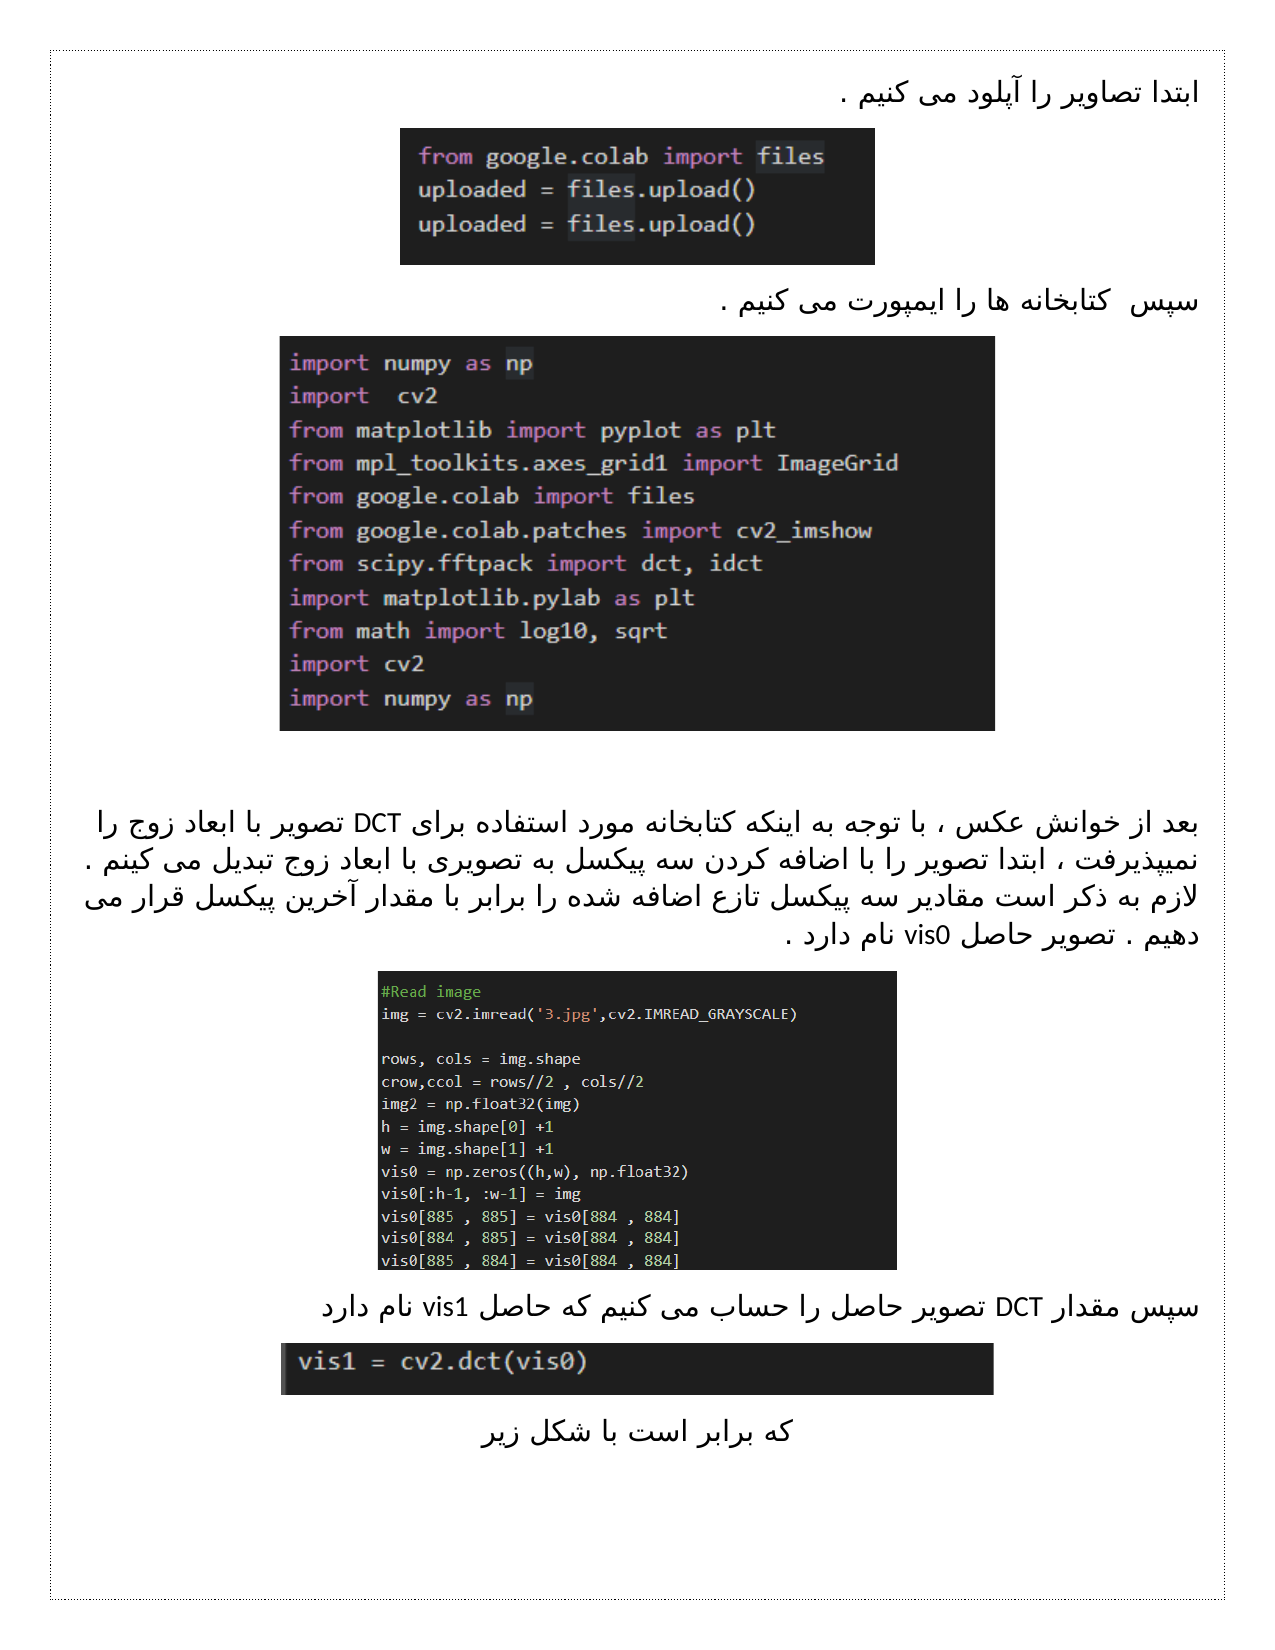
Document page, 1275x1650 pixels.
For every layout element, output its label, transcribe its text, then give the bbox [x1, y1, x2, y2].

text بعد از خوانش عکس ، با توجه به اینکه کتابخانه مورد استفاده برای DCT تصویر با ابعاد زوج را نمیپذیرفت ، ابتدا تصویر را با اضافه کردن سه پیکسل به تصویری با ابعاد زوج تبدیل می کینم . لازم به ذکر است مقادیر سه پیکسل تازع اضافه شده را برابر با مقدار آخرین پیکسل قرار می دهیم . تصویر حاصل vis0 نام دارد . [75, 804, 1200, 951]
picture [281, 1343, 994, 1395]
text که برابر است با شکل زیر [75, 1414, 1200, 1448]
text ابتدا تصاویر را آپلود می کنیم . [75, 75, 1200, 109]
text سپس کتابخانه ها را ایمپورت می کنیم . [75, 283, 1200, 317]
picture [377, 971, 897, 1270]
picture [279, 336, 996, 731]
text سپس مقدار DCT تصویر حاصل را حساب می کنیم که حاصل vis1 نام دارد [75, 1288, 1200, 1324]
picture [400, 128, 875, 265]
